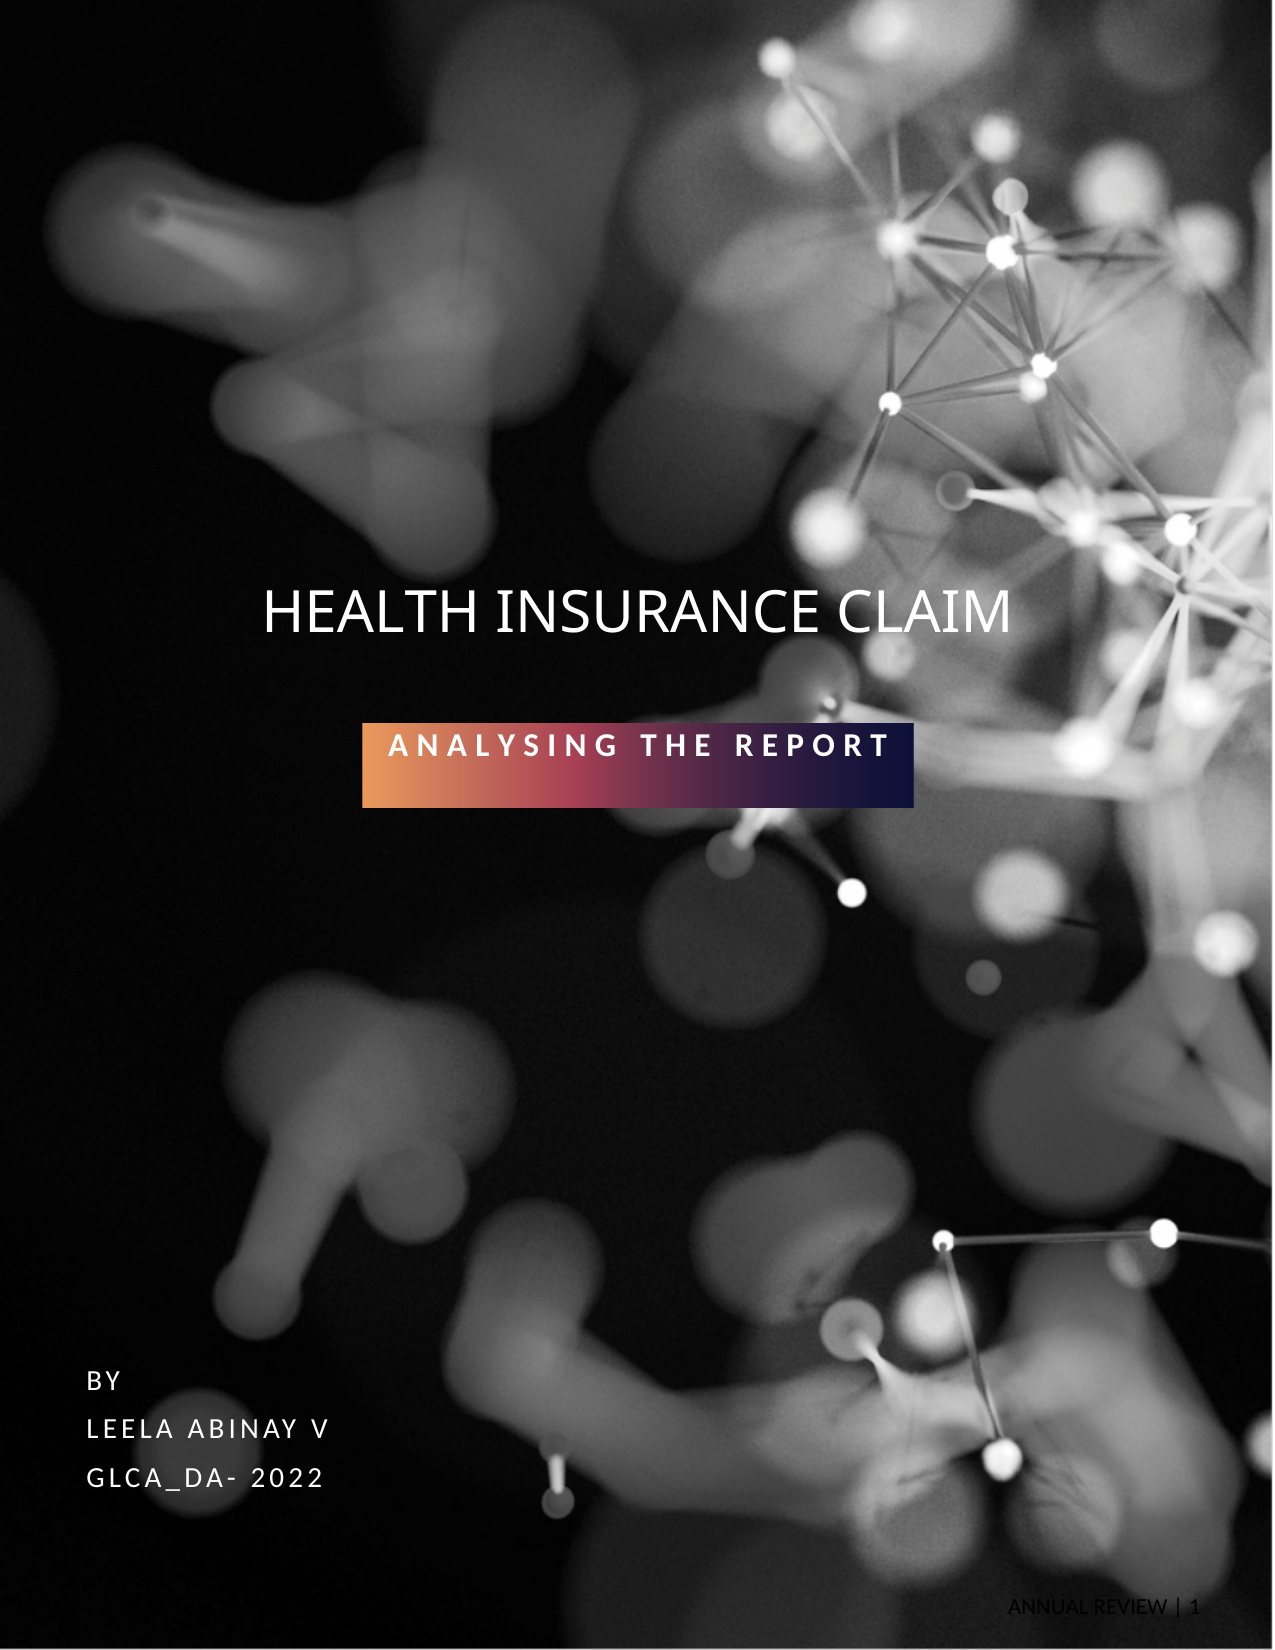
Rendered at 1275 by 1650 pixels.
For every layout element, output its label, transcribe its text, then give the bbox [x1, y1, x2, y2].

table_cell health insurance claim [75, 561, 1200, 659]
table_header [75, 111, 1200, 561]
table_cell BY LEELA ABINAY V GLCA_DA- 2022 [75, 818, 1200, 1494]
picture [0, 0, 1275, 1650]
table_cell analySING the report [75, 659, 1200, 818]
